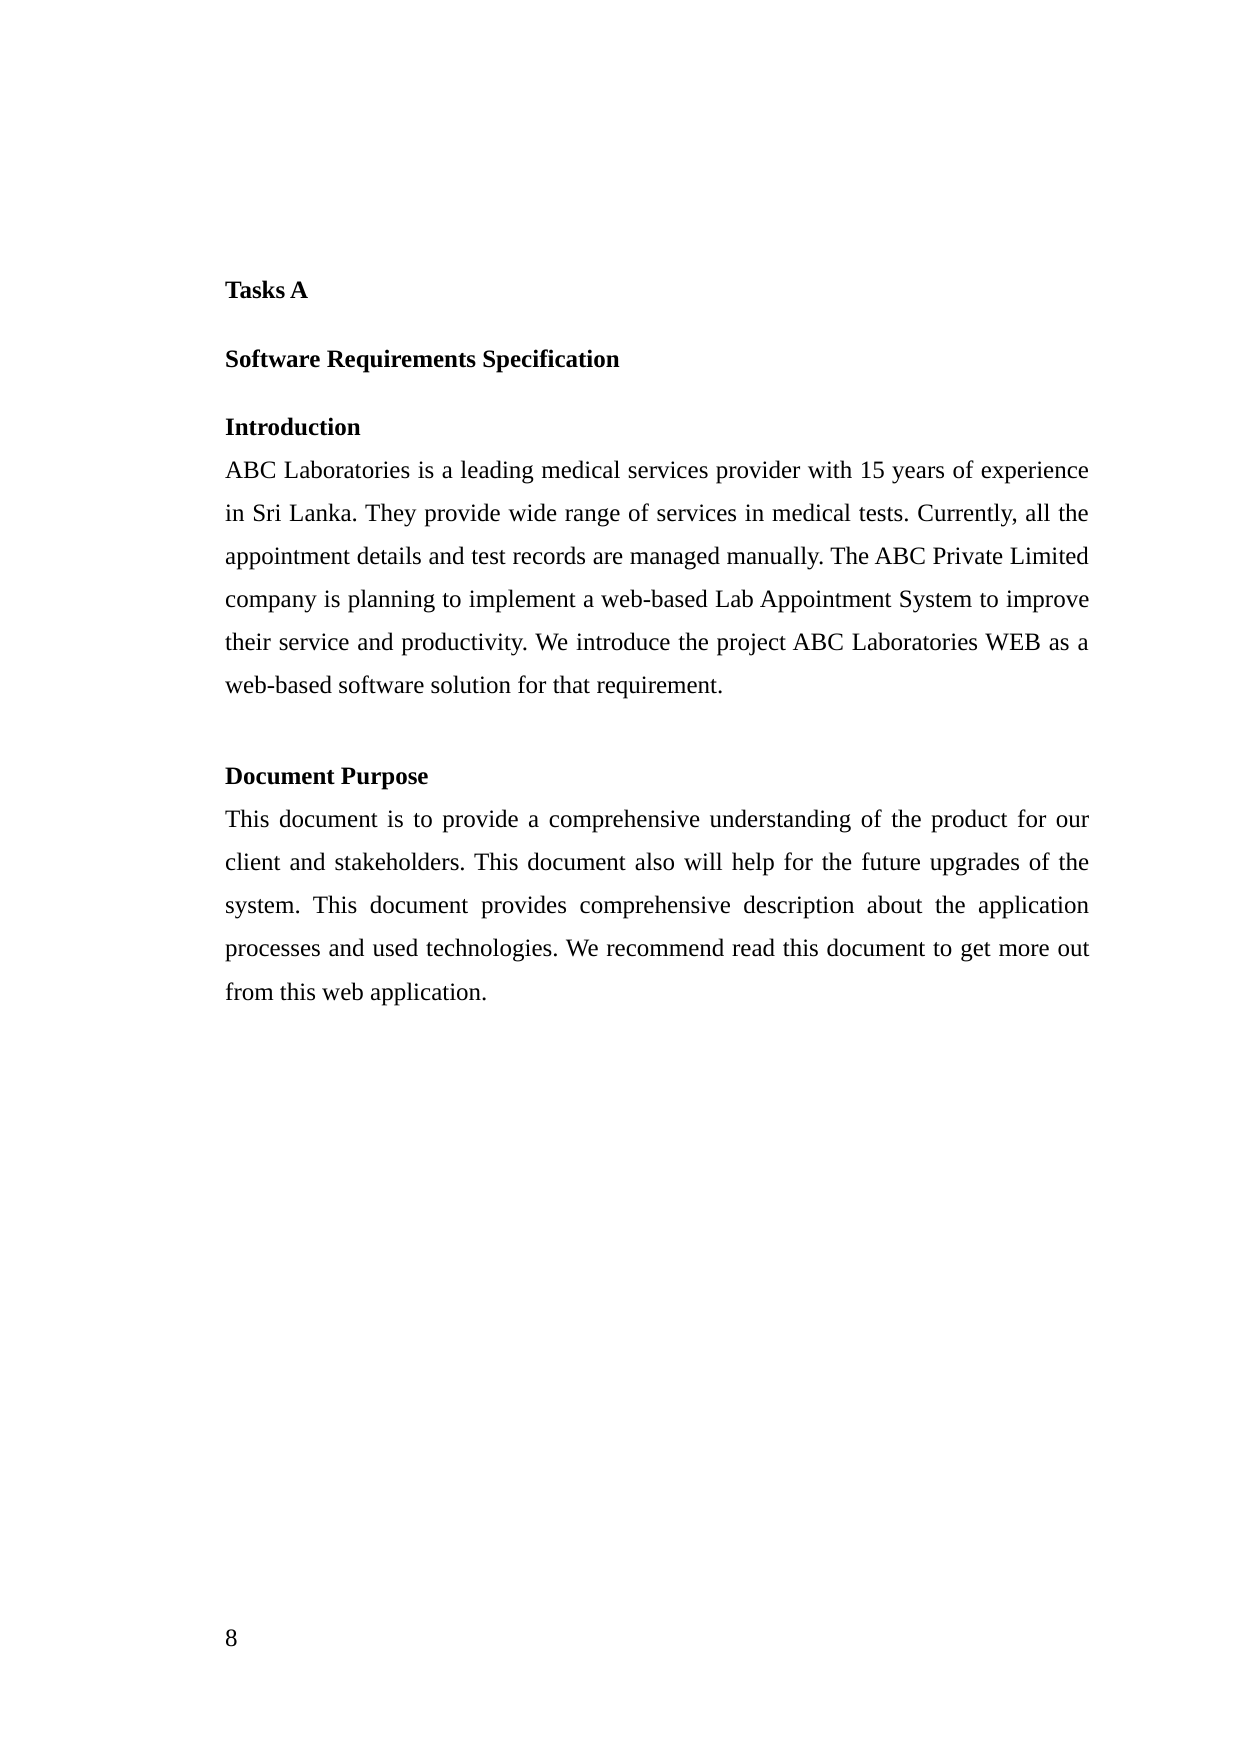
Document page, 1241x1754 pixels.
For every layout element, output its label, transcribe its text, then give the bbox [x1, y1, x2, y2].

text ABC Laboratories is a leading medical services provider with 15 years of experience in Sri Lanka. They provide wide range of services in medical tests. Currently, all the appointment details and test records are managed manually. The ABC Private Limited company is planning to implement a web-based Lab Appointment System to improve their service and productivity. We introduce the project ABC Laboratories WEB as a web-based software solution for that requirement. [225, 455, 1090, 699]
subtitle Document Purpose [225, 761, 1090, 790]
subtitle Tasks A [225, 276, 1090, 304]
subtitle Software Requirements Specification [225, 344, 1090, 372]
text This document is to provide a comprehensive understanding of the product for our client and stakeholders. This document also will help for the future upgrades of the system. This document provides comprehensive description about the application processes and used technologies. We recommend read this document to get more out from this web application. [225, 804, 1090, 1005]
subtitle Introduction [225, 412, 1090, 441]
